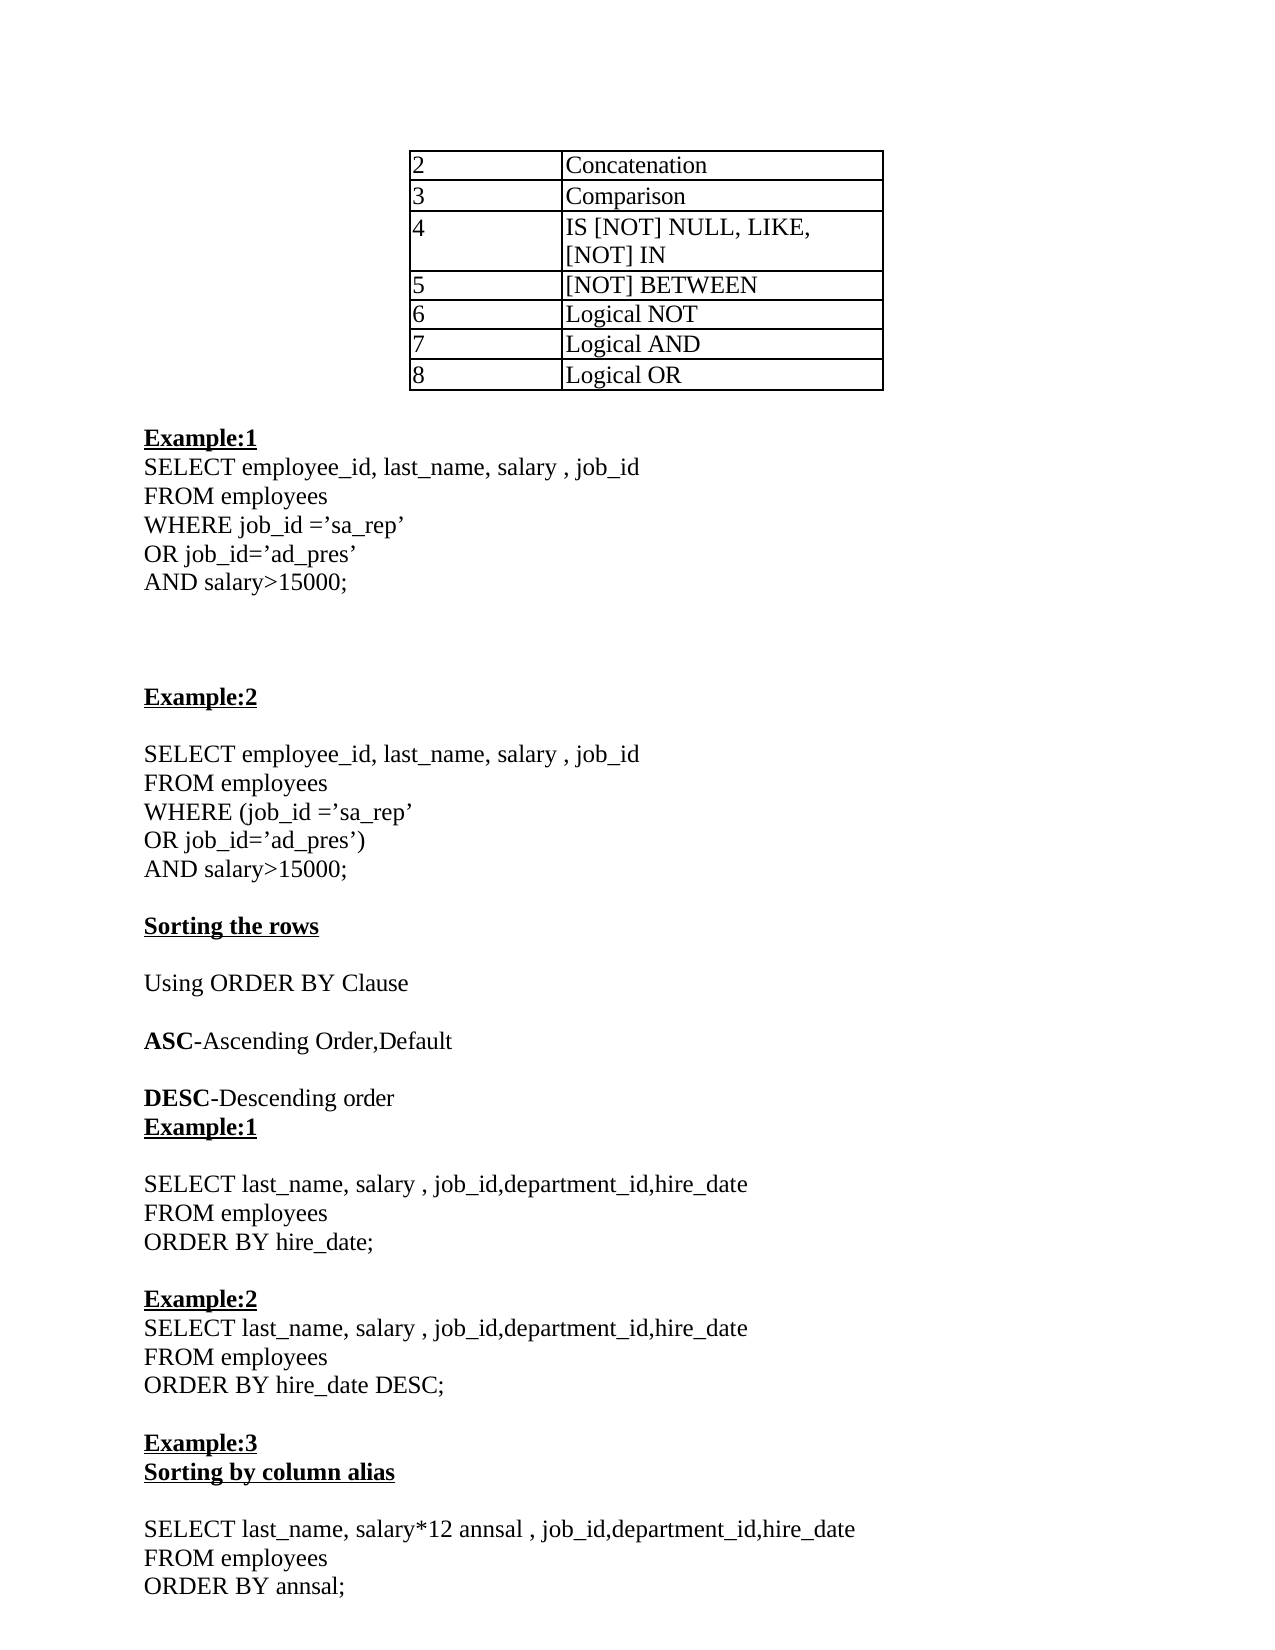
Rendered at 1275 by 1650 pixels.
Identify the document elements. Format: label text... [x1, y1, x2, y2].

text SELECT last_name, salary*12 annsal , job_id,department_id,hire_date FROM employees [144, 1514, 900, 1572]
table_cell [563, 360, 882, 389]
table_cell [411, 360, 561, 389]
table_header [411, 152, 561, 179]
text Using ORDER BY Clause [144, 968, 1275, 997]
text SELECT last_name, salary , job_id,department_id,hire_date FROM employees [144, 1169, 754, 1227]
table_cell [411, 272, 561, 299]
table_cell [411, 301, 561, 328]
text Sorting by column alias [144, 1457, 1275, 1486]
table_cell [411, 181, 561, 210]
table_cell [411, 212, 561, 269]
text ASC-Ascending Order,Default [144, 1026, 1275, 1054]
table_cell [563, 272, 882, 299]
subtitle Example:2 [144, 682, 1275, 711]
text ORDER BY hire_date; [144, 1227, 1275, 1256]
subtitle Example:1 [144, 1112, 1275, 1141]
text SELECT employee_id, last_name, salary , job_id FROM employees [144, 739, 697, 797]
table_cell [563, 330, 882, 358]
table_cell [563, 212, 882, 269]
text SELECT last_name, salary , job_id,department_id,hire_date FROM employees [144, 1313, 754, 1371]
subtitle Example:2 [144, 1285, 1275, 1313]
text WHERE job_id =’sa_rep’ OR job_id=’ad_pres’ AND salary>15000; [144, 510, 408, 596]
subtitle Example:3 [144, 1428, 1275, 1457]
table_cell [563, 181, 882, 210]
text ORDER BY hire_date DESC; [144, 1371, 1275, 1399]
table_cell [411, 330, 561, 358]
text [144, 452, 697, 510]
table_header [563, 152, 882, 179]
text Example:1 [144, 424, 1275, 452]
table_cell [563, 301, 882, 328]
subtitle Sorting the rows [144, 911, 1275, 939]
text WHERE (job_id =’sa_rep’ OR job_id=’ad_pres’) AND salary>15000; [144, 797, 415, 883]
text ORDER BY annsal; [144, 1572, 1275, 1600]
text DESC-Descending order [144, 1083, 1275, 1112]
